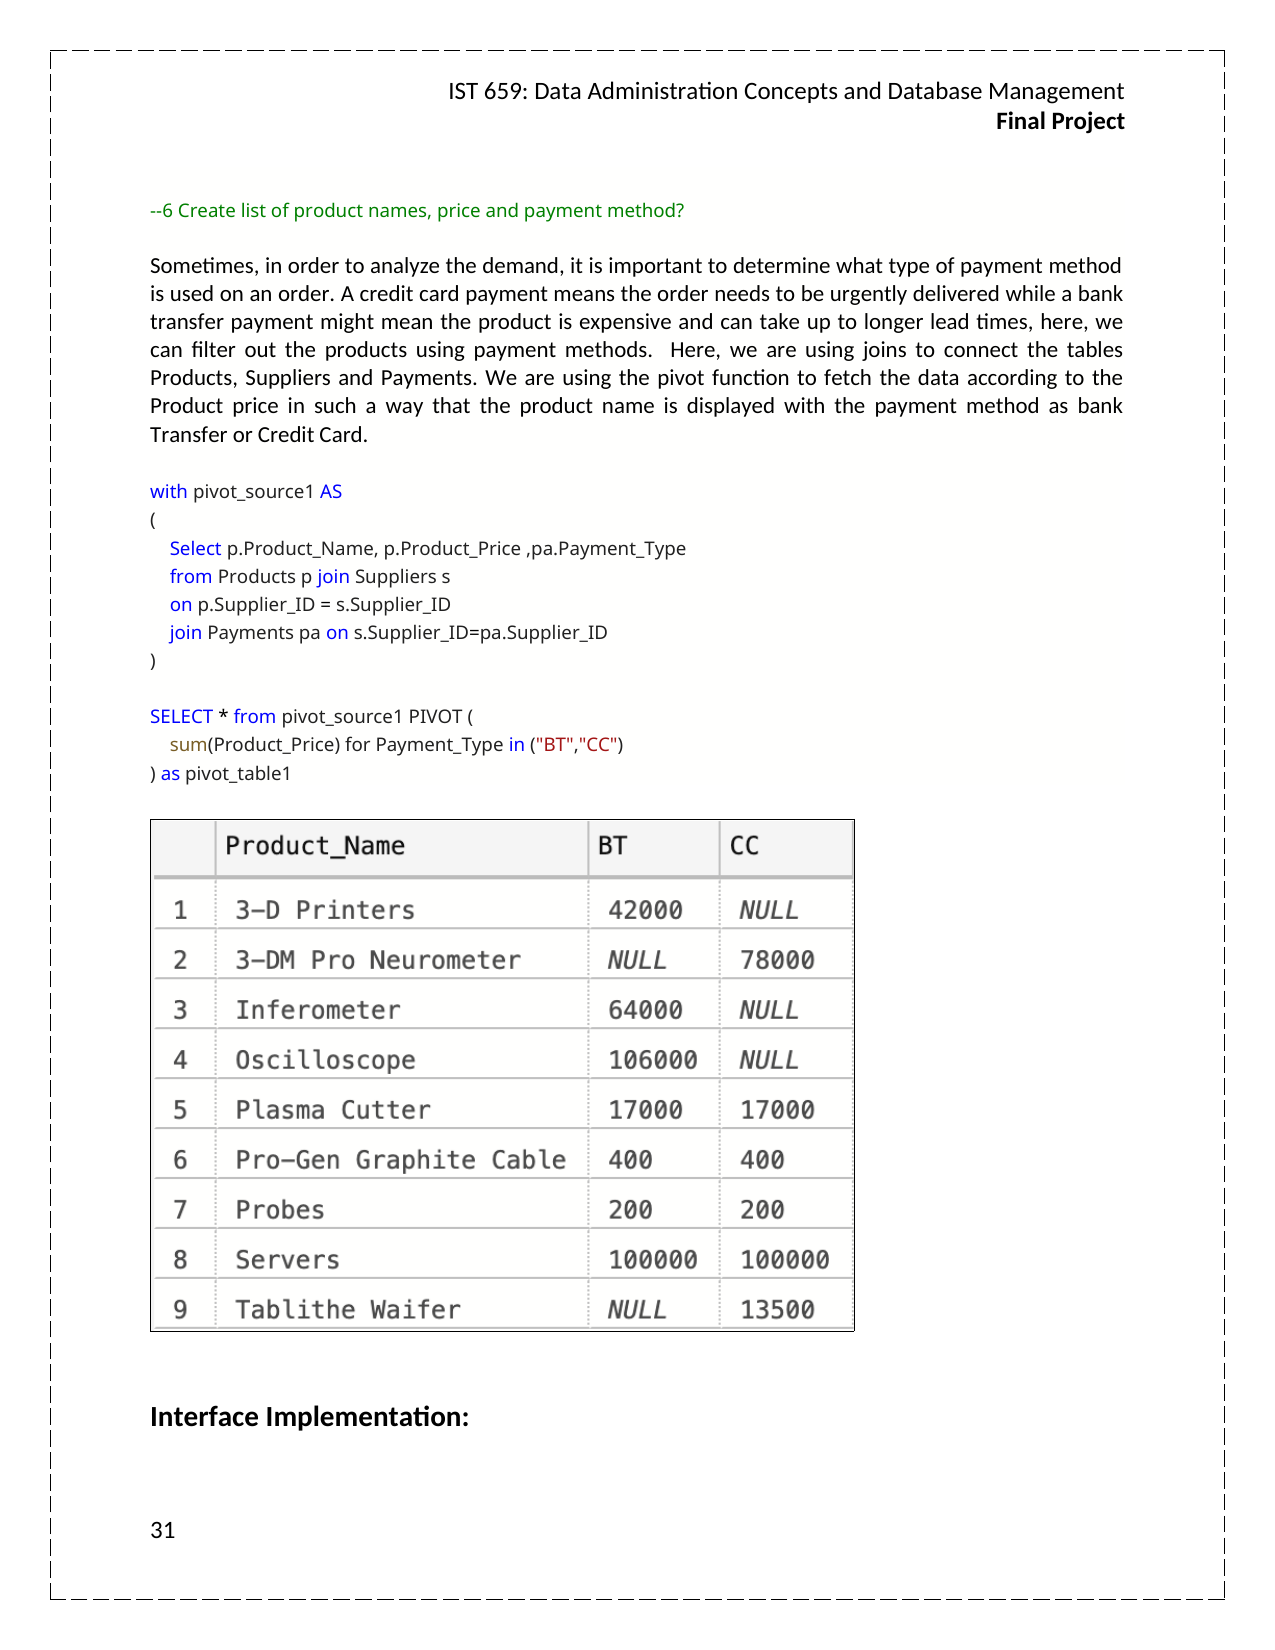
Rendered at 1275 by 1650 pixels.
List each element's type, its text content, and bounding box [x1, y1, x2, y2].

text Select p.Product_Name, p.Product_Price ,pa.Payment_Type [150, 532, 1125, 560]
text SELECT * from pivot_source1 PIVOT ( [150, 701, 1125, 729]
text Interface Implementation: [150, 1398, 1125, 1434]
text on p.Supplier_ID = s.Supplier_ID [150, 588, 1125, 617]
text from Products p join Suppliers s [150, 560, 1125, 588]
text with pivot_source1 AS [150, 476, 1125, 504]
text join Payments pa on s.Supplier_ID=pa.Supplier_ID [150, 617, 1125, 645]
text ) [150, 645, 1125, 673]
text ( [150, 504, 1125, 532]
text ) as pivot_table1 [150, 757, 1125, 785]
text sum(Product_Price) for Payment_Type in ("BT","CC") [150, 729, 1125, 757]
text Sometimes, in order to analyze the demand, it is important to determine what type of payment method is used on an order. A credit card payment means the order needs to be urgently delivered while a bank transfer payment might mean the product is expensive and can take up to longer lead times, here, we can filter out the products using payment methods. Here, we are using joins to connect the tables Products, Suppliers and Payments. We are using the pivot function to fetch the data according to the Product price in such a way that the product name is displayed with the payment method as bank Transfer or Credit Card. [150, 251, 1125, 448]
picture [151, 820, 854, 1331]
text --6 Create list of product names, price and payment method? [150, 195, 1125, 223]
